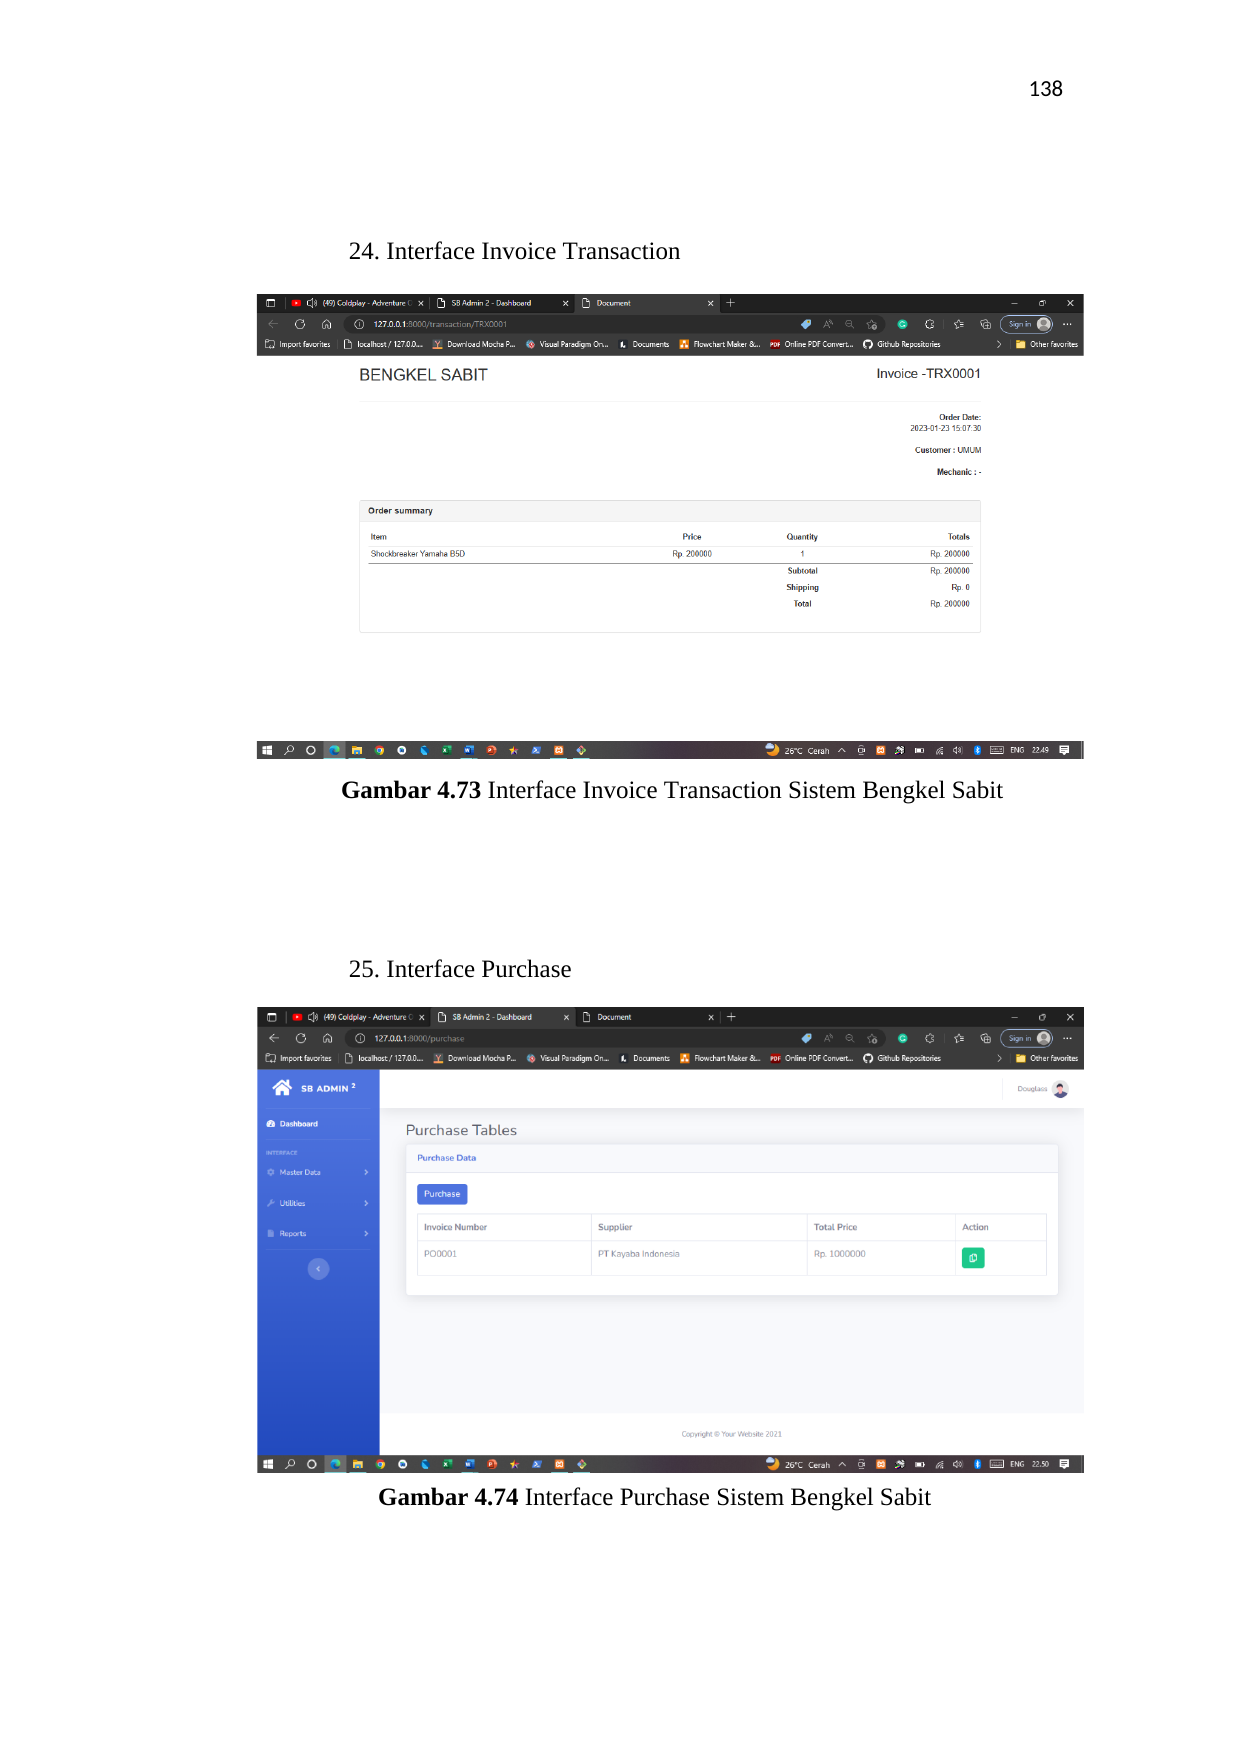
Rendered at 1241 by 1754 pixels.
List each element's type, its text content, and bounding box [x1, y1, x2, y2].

subtitle Interface Invoice Transaction [349, 236, 1063, 265]
picture [257, 1007, 1084, 1473]
picture [256, 294, 1084, 759]
subtitle Interface Purchase [349, 954, 1063, 983]
